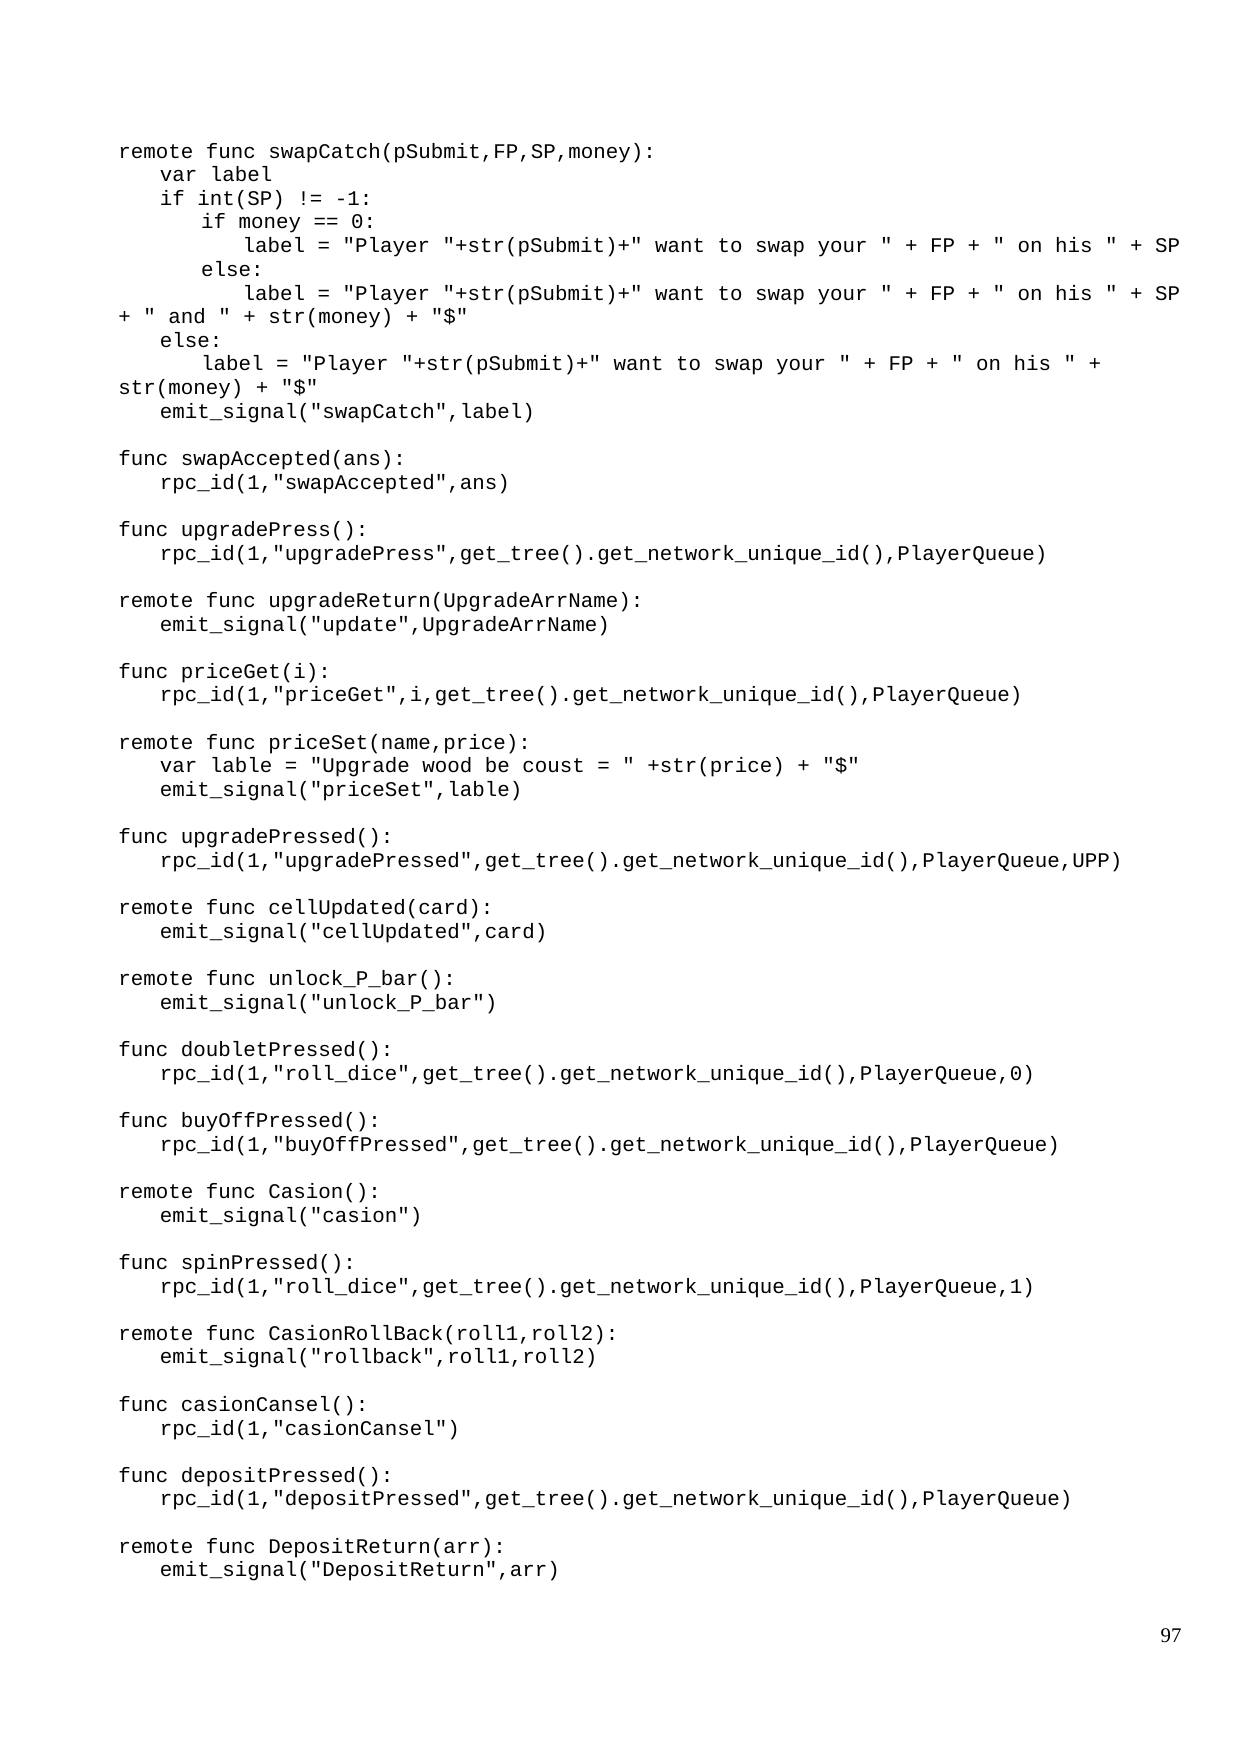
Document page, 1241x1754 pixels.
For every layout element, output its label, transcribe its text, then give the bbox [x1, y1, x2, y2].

text if int(SP) != -1: [118, 188, 1181, 212]
text rpc_id(1,"swapAccepted",ans) [118, 472, 1181, 495]
text func doubletPressed(): [118, 1039, 1181, 1063]
text func depositPressed(): [118, 1465, 1181, 1488]
text func priceGet(i): [118, 661, 1181, 684]
text emit_signal("rollback",roll1,roll2) [118, 1347, 1181, 1370]
text func upgradePressed(): [118, 826, 1181, 850]
text func upgradePress(): [118, 519, 1181, 543]
text label = "Player "+str(pSubmit)+" want to swap your " + FP + " on his " + SP [118, 235, 1181, 259]
text rpc_id(1,"depositPressed",get_tree().get_network_unique_id(),PlayerQueue) [118, 1488, 1181, 1512]
text remote func DepositReturn(arr): [118, 1536, 1181, 1559]
text remote func Casion(): [118, 1181, 1181, 1205]
text remote func priceSet(name,price): [118, 732, 1181, 755]
text emit_signal("unlock_P_bar") [118, 992, 1181, 1016]
text label = "Player "+str(pSubmit)+" want to swap your " + FP + " on his " + str(money) + "$" [118, 353, 1181, 401]
text func swapAccepted(ans): [118, 448, 1181, 472]
text remote func CasionRollBack(roll1,roll2): [118, 1323, 1181, 1347]
text emit_signal("swapCatch",label) [118, 401, 1181, 424]
text else: [118, 259, 1181, 282]
text emit_signal("casion") [118, 1205, 1181, 1228]
text func casionCansel(): [118, 1394, 1181, 1417]
text else: [118, 330, 1181, 353]
text rpc_id(1,"buyOffPressed",get_tree().get_network_unique_id(),PlayerQueue) [118, 1134, 1181, 1157]
text remote func unlock_P_bar(): [118, 968, 1181, 992]
text remote func upgradeReturn(UpgradeArrName): [118, 590, 1181, 613]
text if money == 0: [118, 212, 1181, 235]
text emit_signal("update",UpgradeArrName) [118, 613, 1181, 637]
text rpc_id(1,"upgradePress",get_tree().get_network_unique_id(),PlayerQueue) [118, 543, 1181, 566]
text remote func swapCatch(pSubmit,FP,SP,money): [118, 141, 1181, 164]
text emit_signal("DepositReturn",arr) [118, 1559, 1181, 1583]
text rpc_id(1,"roll_dice",get_tree().get_network_unique_id(),PlayerQueue,0) [118, 1063, 1181, 1086]
text emit_signal("priceSet",lable) [118, 779, 1181, 803]
text rpc_id(1,"upgradePressed",get_tree().get_network_unique_id(),PlayerQueue,UPP) [118, 850, 1181, 874]
text label = "Player "+str(pSubmit)+" want to swap your " + FP + " on his " + SP + " and " + str(money) + "$" [118, 282, 1181, 330]
text rpc_id(1,"roll_dice",get_tree().get_network_unique_id(),PlayerQueue,1) [118, 1276, 1181, 1299]
text remote func cellUpdated(card): [118, 897, 1181, 921]
text var lable = "Upgrade wood be coust = " +str(price) + "$" [118, 755, 1181, 779]
text rpc_id(1,"casionCansel") [118, 1417, 1181, 1441]
text func spinPressed(): [118, 1252, 1181, 1276]
text var label [118, 164, 1181, 188]
text rpc_id(1,"priceGet",i,get_tree().get_network_unique_id(),PlayerQueue) [118, 684, 1181, 708]
text func buyOffPressed(): [118, 1110, 1181, 1134]
text emit_signal("cellUpdated",card) [118, 921, 1181, 944]
